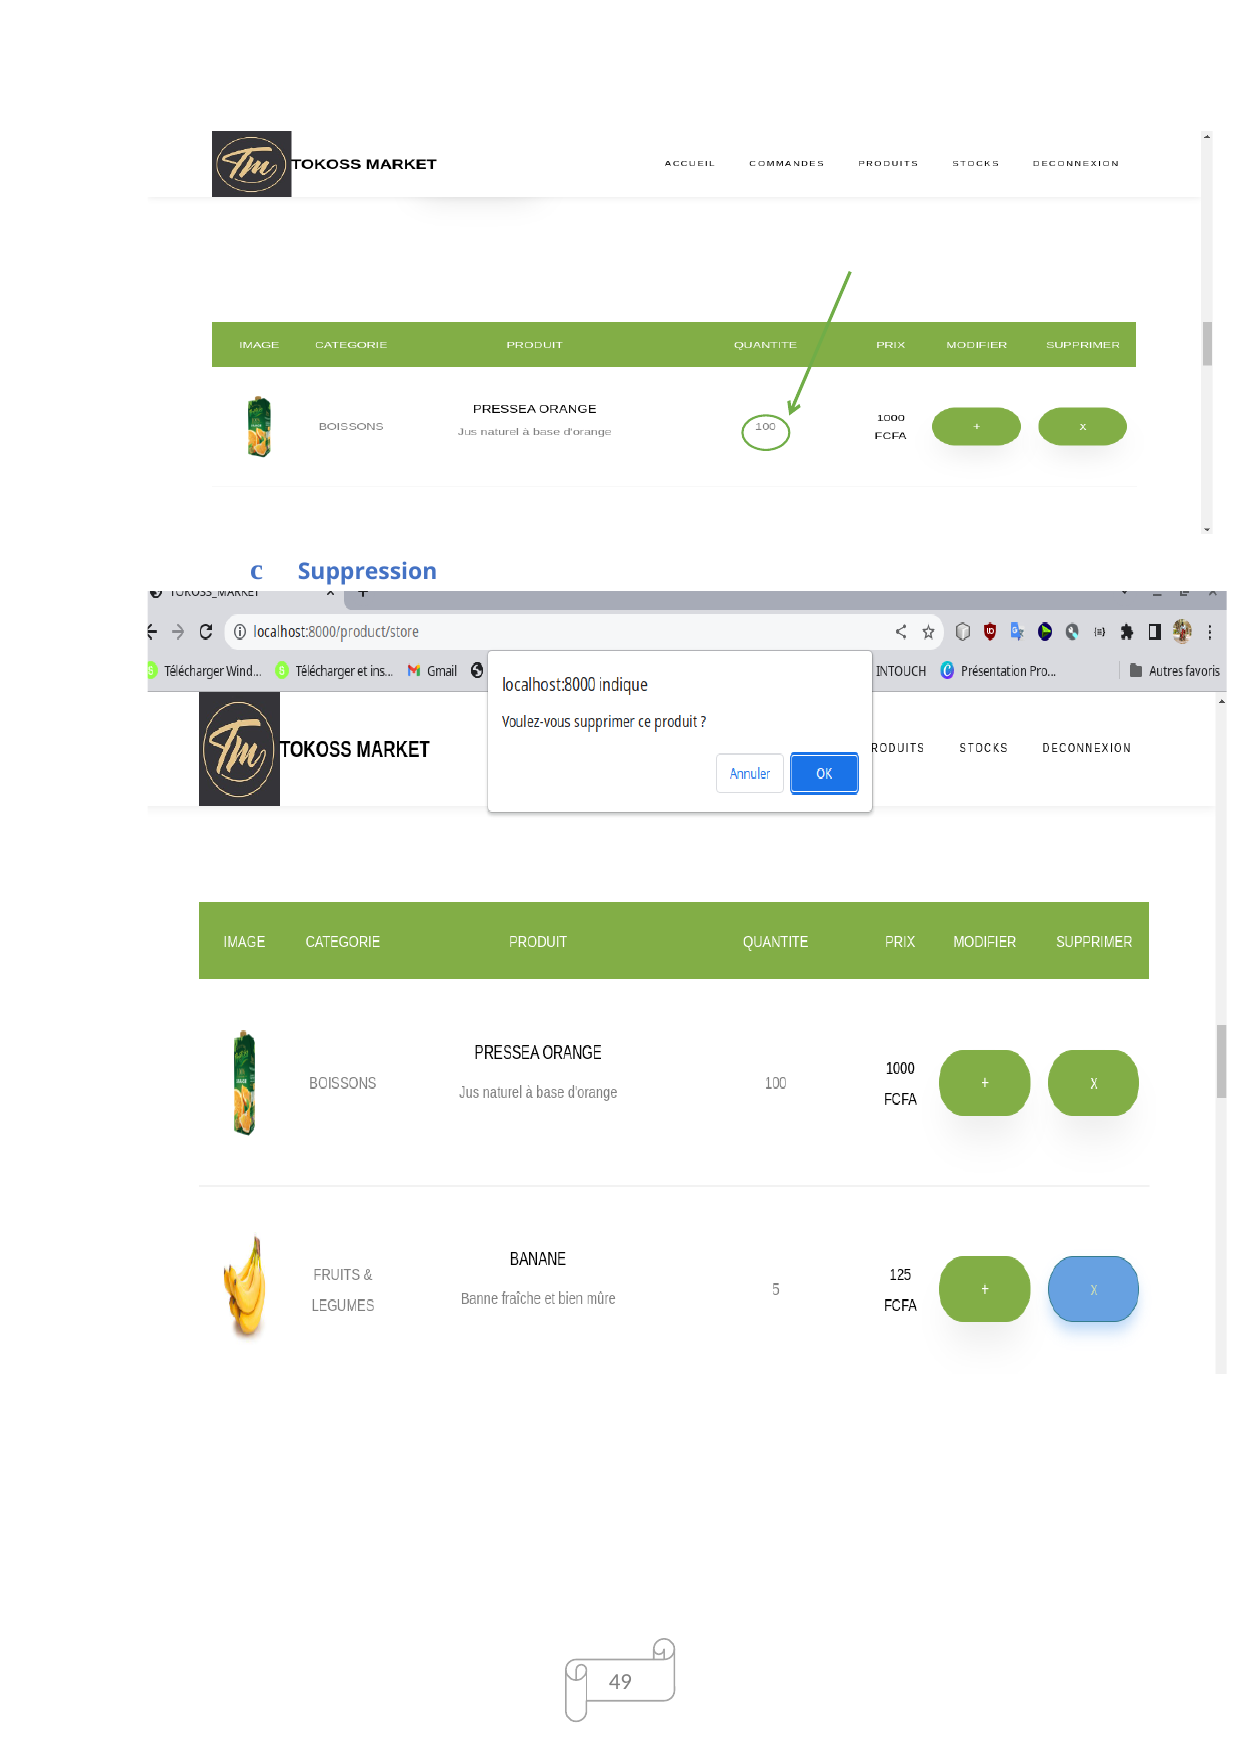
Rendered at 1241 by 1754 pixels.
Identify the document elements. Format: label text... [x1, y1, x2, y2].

picture [147, 591, 1227, 1374]
subtitle Suppression [148, 552, 1093, 587]
picture [147, 131, 1213, 534]
